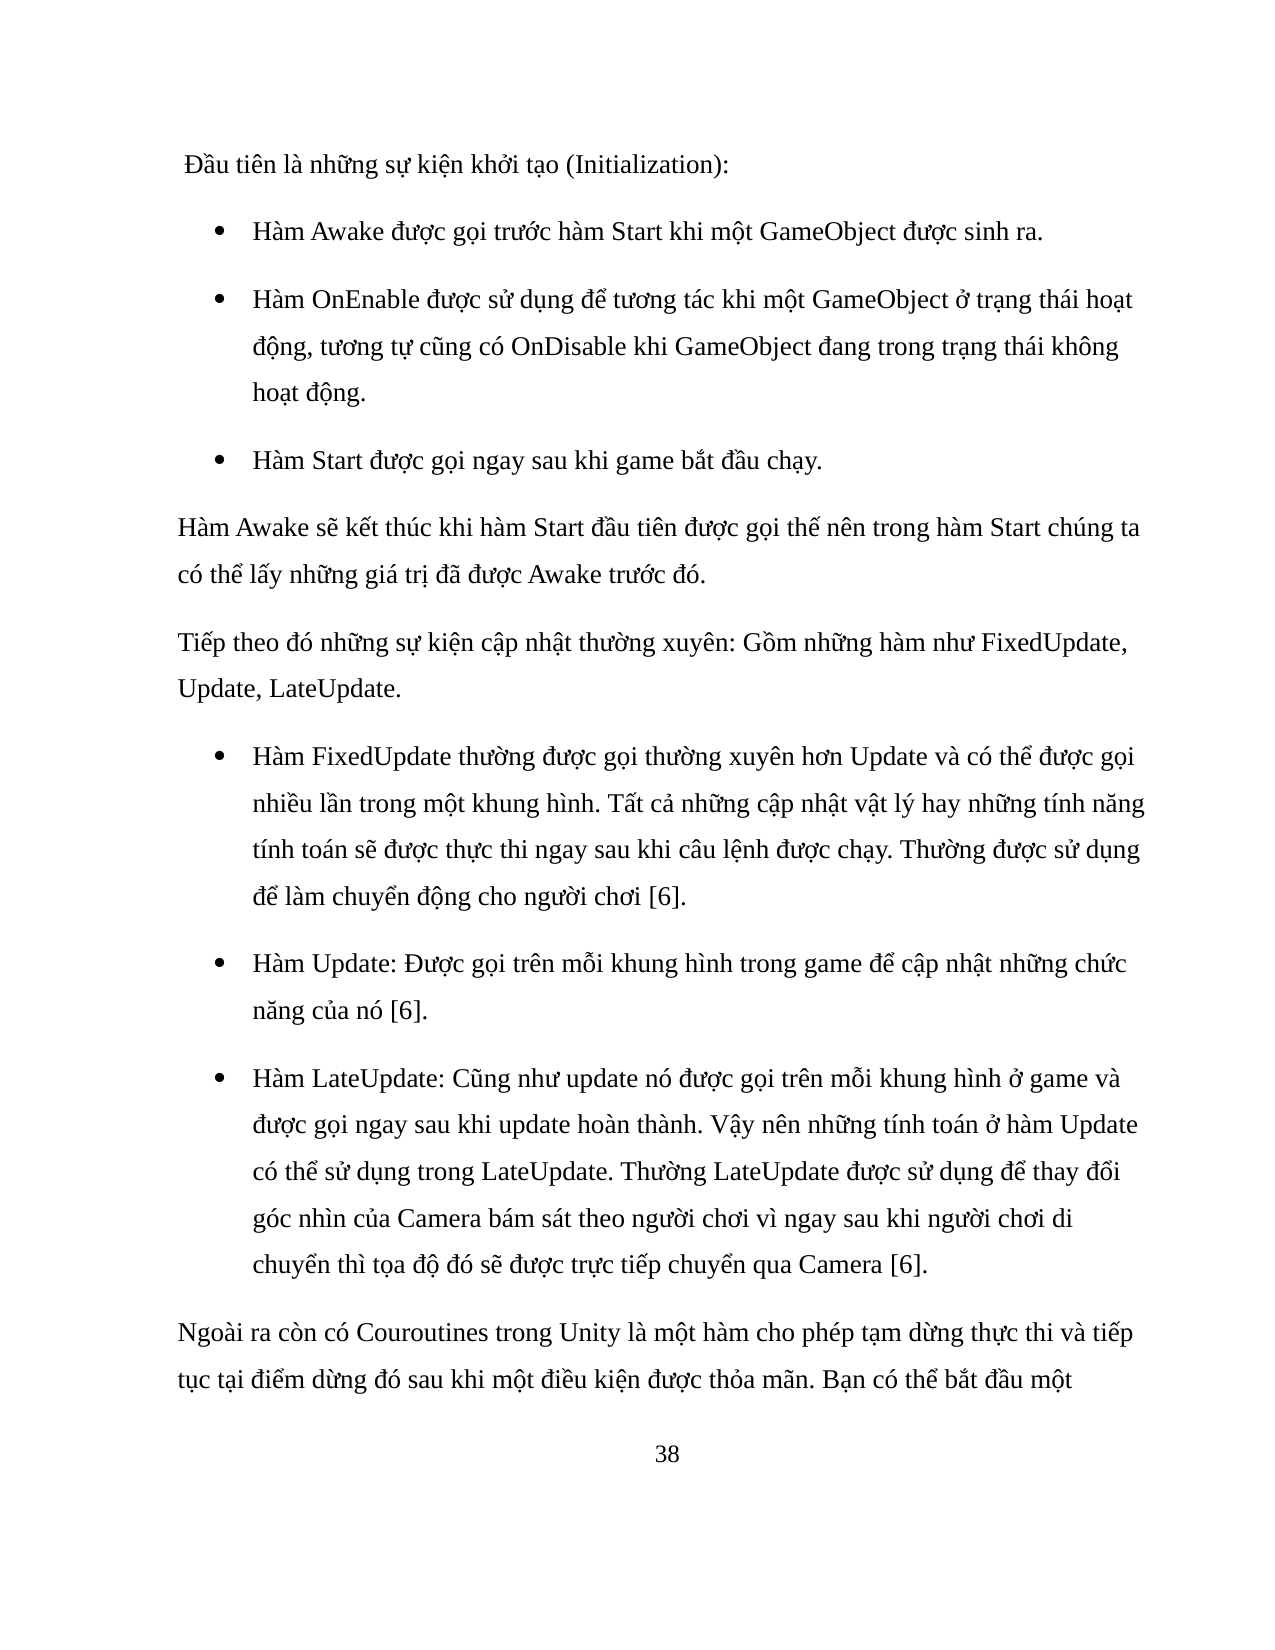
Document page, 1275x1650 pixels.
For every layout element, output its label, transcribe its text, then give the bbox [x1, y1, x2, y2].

list Hàm Awake được gọi trước hàm Start khi một GameObject được sinh ra. [215, 215, 1157, 246]
list Hàm OnEnable được sử dụng để tương tác khi một GameObject ở trạng thái hoạt động, tương tự cũng có OnDisable khi GameObject đang trong trạng thái không hoạt động. [215, 283, 1157, 407]
list Hàm FixedUpdate thường được gọi thường xuyên hơn Update và có thể được gọi nhiều lần trong một khung hình. Tất cả những cập nhật vật lý hay những tính năng tính toán sẽ được thực thi ngay sau khi câu lệnh được chạy. Thường được sử dụng để làm chuyển động cho người chơi . [215, 740, 1157, 911]
list Hàm LateUpdate: Cũng như update nó được gọi trên mỗi khung hình ở game và được gọi ngay sau khi update hoàn thành. Vậy nên những tính toán ở hàm Update có thể sử dụng trong LateUpdate. Thường LateUpdate được sử dụng để thay đổi góc nhìn của Camera bám sát theo người chơi vì ngay sau khi người chơi di chuyển thì tọa độ đó sẽ được trực tiếp chuyển qua Camera . [215, 1062, 1157, 1280]
text Đầu tiên là những sự kiện khởi tạo (Initialization): [177, 148, 1157, 179]
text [177, 1316, 1157, 1394]
text Hàm Awake sẽ kết thúc khi hàm Start đầu tiên được gọi thế nên trong hàm Start chúng ta có thể lấy những giá trị đã được Awake trước đó. [177, 512, 1157, 589]
list Hàm Start được gọi ngay sau khi game bắt đầu chạy. [215, 444, 1157, 475]
text Tiếp theo đó những sự kiện cập nhật thường xuyên: Gồm những hàm như FixedUpdate, Update, LateUpdate. [177, 626, 1157, 703]
list Hàm Update: Được gọi trên mỗi khung hình trong game để cập nhật những chức năng của nó . [215, 947, 1157, 1025]
